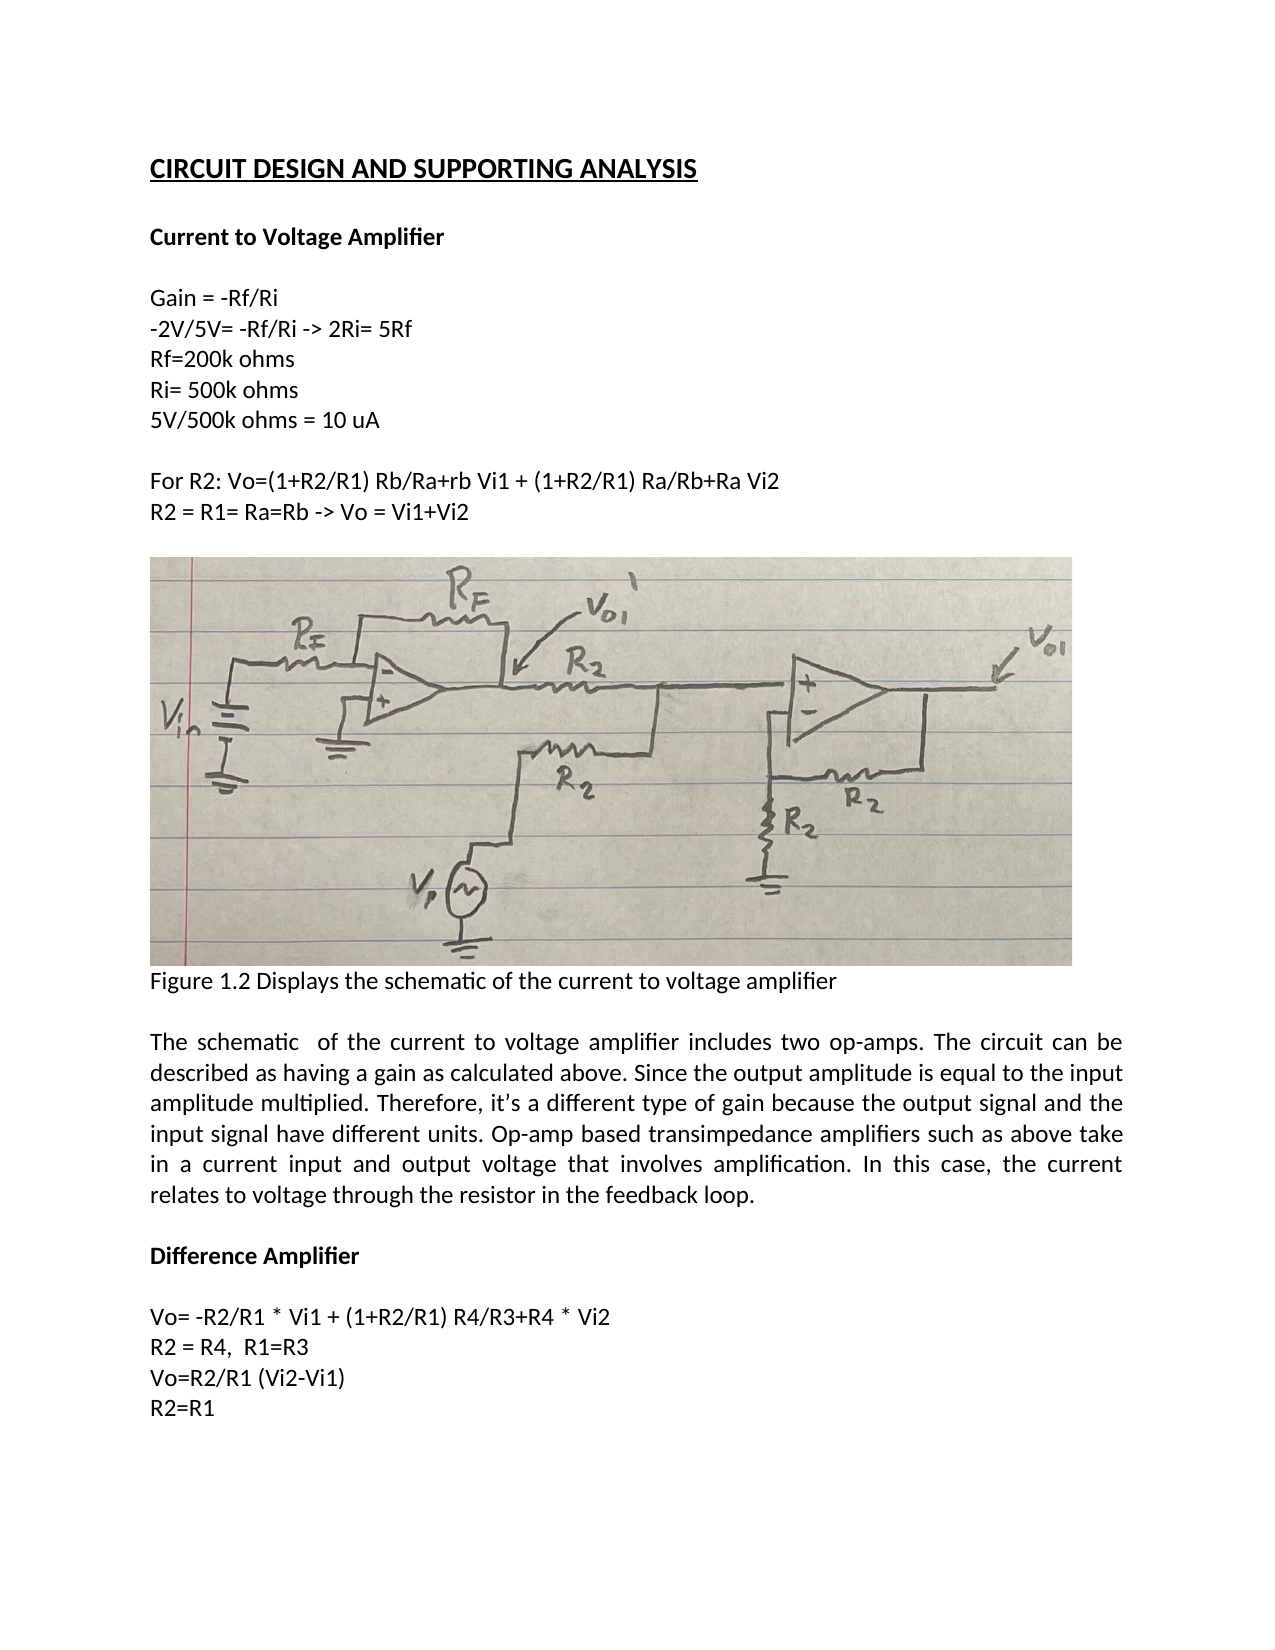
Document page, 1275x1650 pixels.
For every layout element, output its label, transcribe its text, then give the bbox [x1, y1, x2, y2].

text For R2: Vo=(1+R2/R1) Rb/Ra+rb Vi1 + (1+R2/R1) Ra/Rb+Ra Vi2 [150, 465, 1125, 496]
text CIRCUIT DESIGN AND SUPPORTING ANALYSIS [150, 150, 1125, 186]
text Difference Amplifier [150, 1240, 1125, 1271]
text R2 = R1= Ra=Rb -> Vo = Vi1+Vi2 [150, 496, 1125, 526]
text R2 = R4, R1=R3 [150, 1332, 1125, 1362]
text Current to Voltage Amplifier [150, 221, 1125, 252]
text -2V/5V= -Rf/Ri -> 2Ri= 5Rf [150, 313, 1125, 343]
text Rf=200k ohms [150, 343, 1125, 374]
text Ri= 500k ohms [150, 374, 1125, 404]
picture [150, 557, 1073, 966]
text R2=R1 [150, 1393, 1125, 1423]
text The schematic of the current to voltage amplifier includes two op-amps. The circuit can be described as having a gain as calculated above. Since the output amplitude is equal to the input amplitude multiplied. Therefore, it’s a different type of gain because the output signal and the input signal have different units. Op-amp based transimpedance amplifiers such as above take in a current input and output voltage that involves amplification. In this case, the current relates to voltage through the resistor in the feedback loop. [150, 1026, 1125, 1209]
text Figure 1.2 Displays the schematic of the current to voltage amplifier [150, 965, 1125, 996]
text Vo=R2/R1 (Vi2-Vi1) [150, 1362, 1125, 1393]
text Vo= -R2/R1 * Vi1 + (1+R2/R1) R4/R3+R4 * Vi2 [150, 1301, 1125, 1332]
text 5V/500k ohms = 10 uA [150, 404, 1125, 435]
text Gain = -Rf/Ri [150, 282, 1125, 313]
